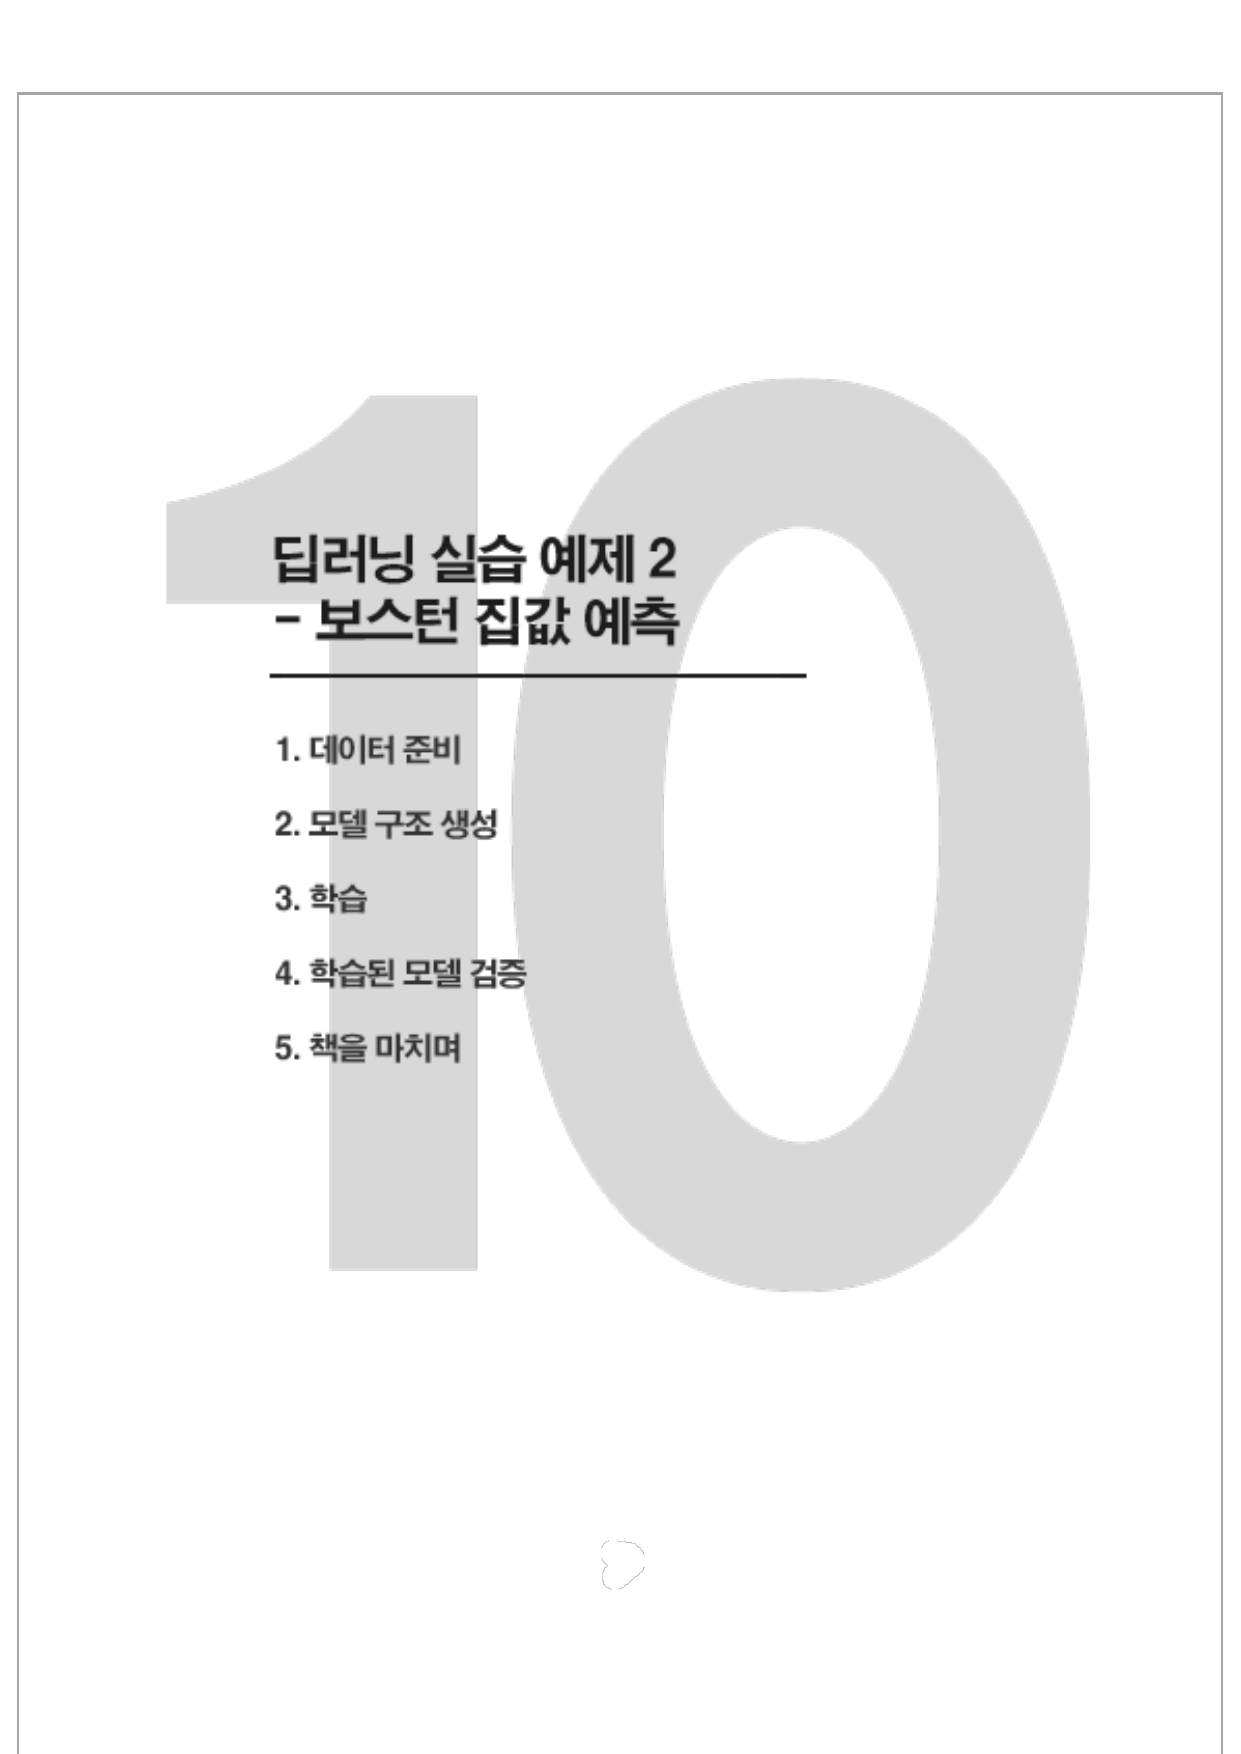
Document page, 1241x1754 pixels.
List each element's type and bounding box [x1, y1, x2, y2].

picture [601, 1540, 645, 1590]
picture [150, 177, 1091, 1528]
